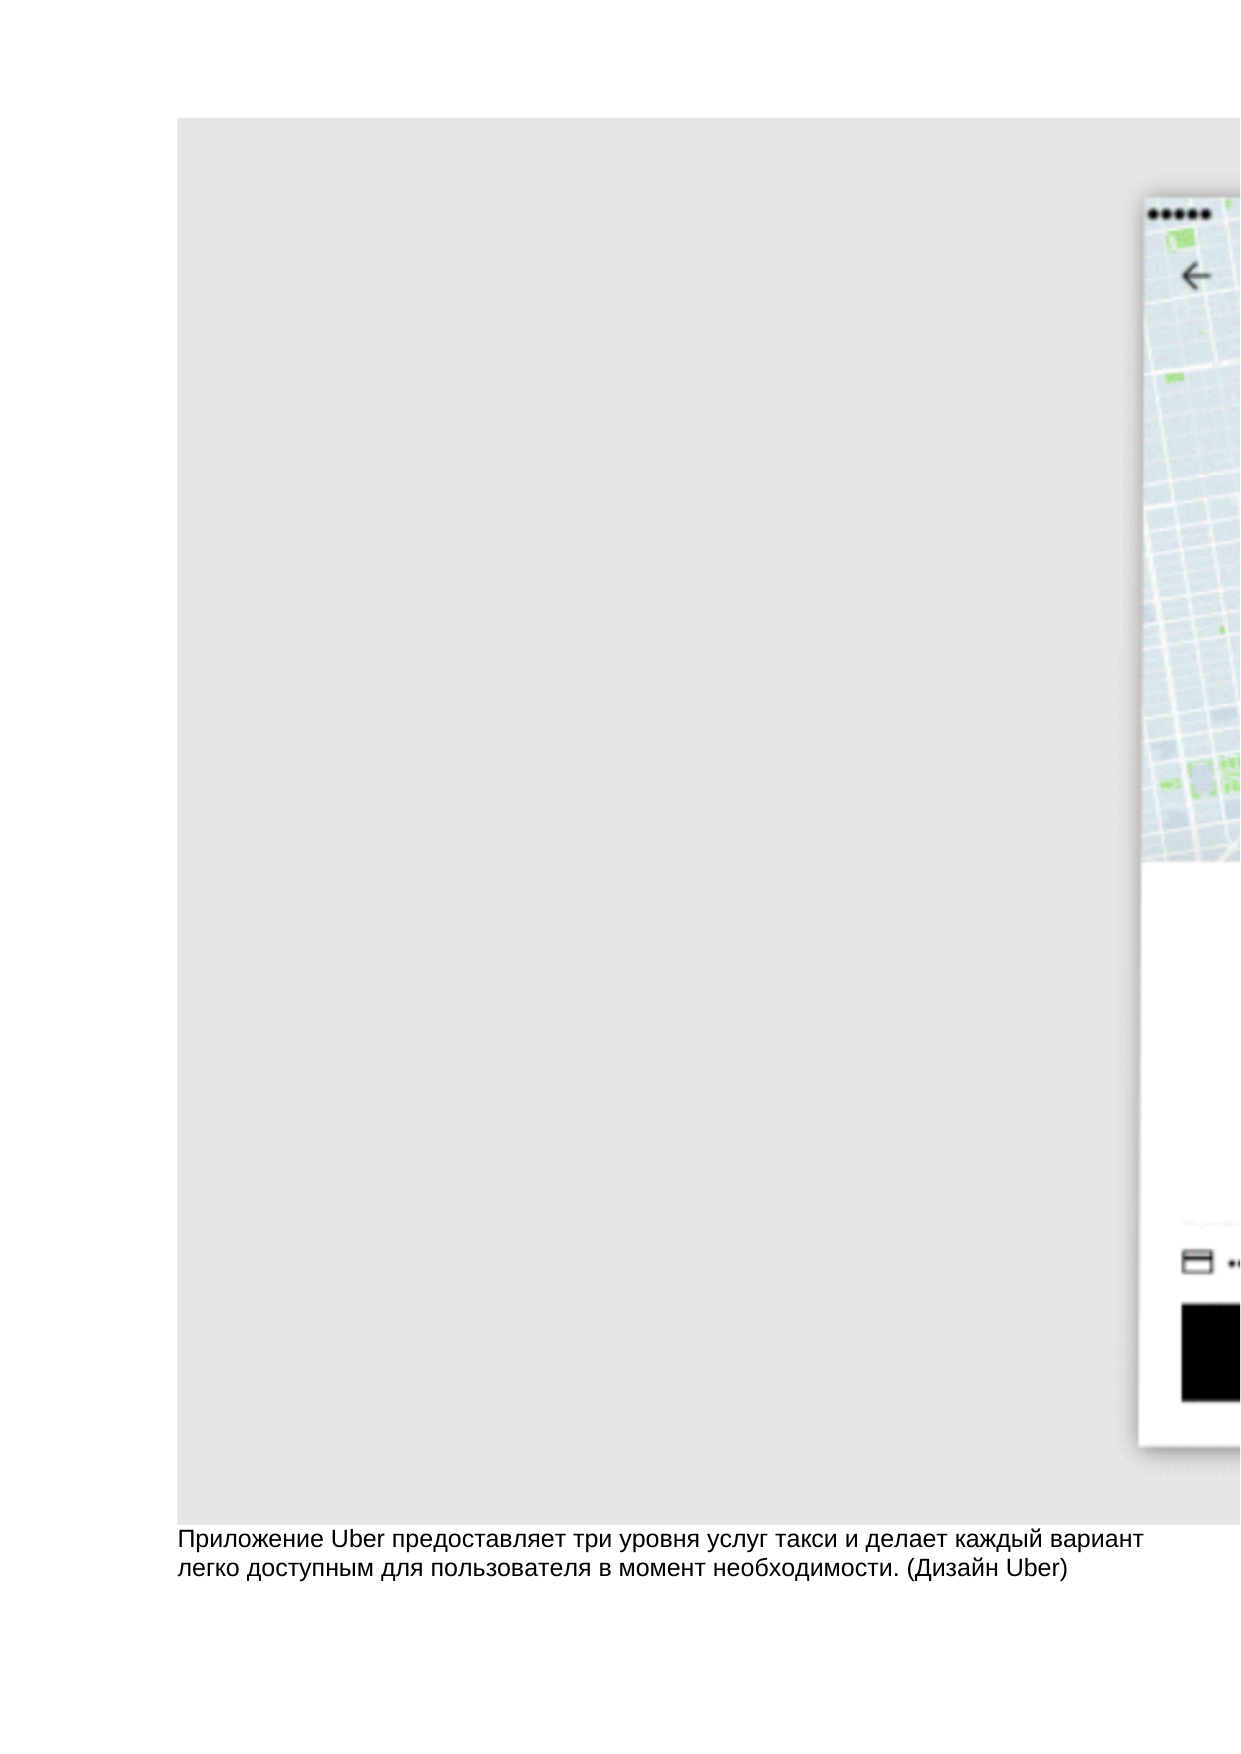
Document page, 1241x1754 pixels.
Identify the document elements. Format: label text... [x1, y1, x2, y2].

picture [177, 118, 1241, 1525]
text Приложение Uber предоставляет три уровня услуг такси и делает каждый вариант легко доступным для пользователя в момент необходимости. (Дизайн Uber) [177, 1525, 1152, 1582]
